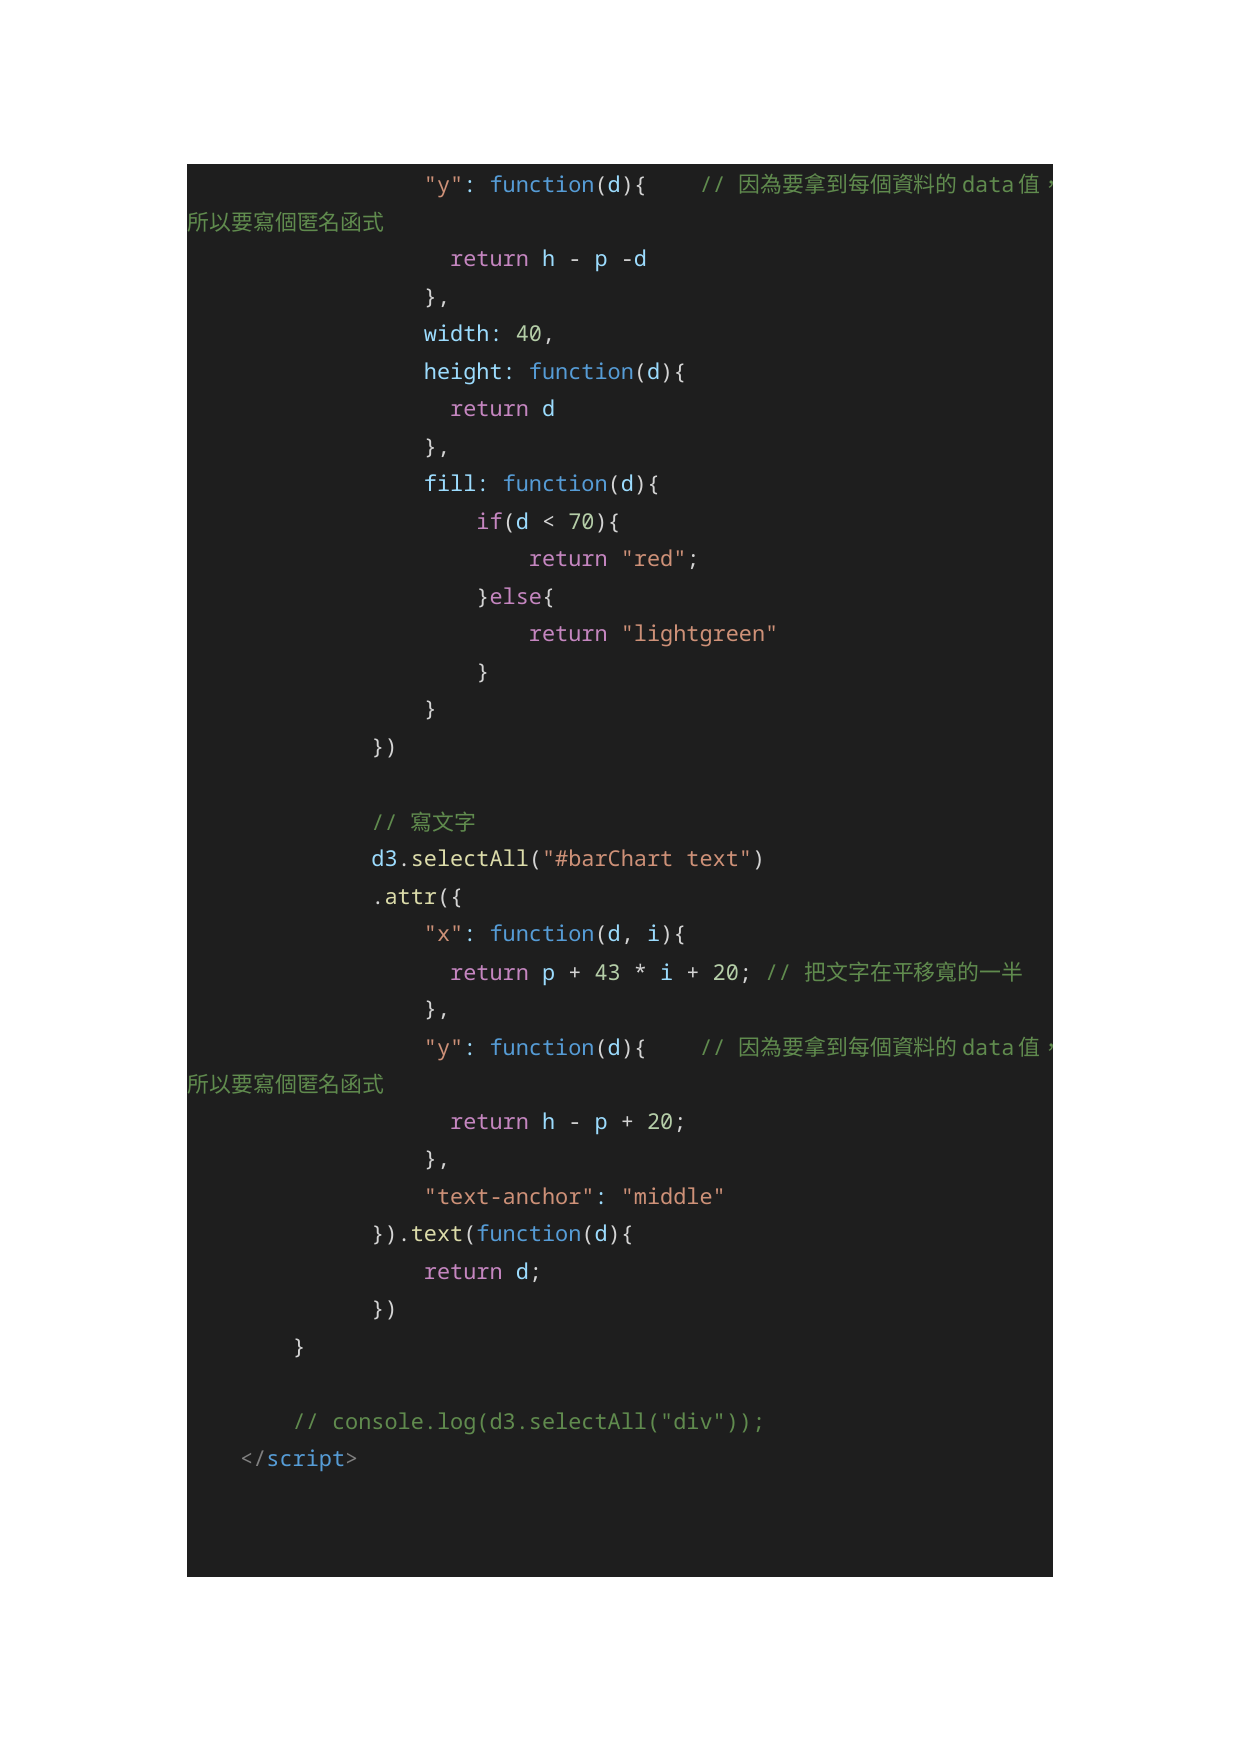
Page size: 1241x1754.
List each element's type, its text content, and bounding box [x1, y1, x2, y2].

text d3.selectAll("#barChart text") [187, 839, 1053, 877]
text "y": function(d){ // 因為要拿到每個資料的data值，所以要寫個匿名函式 [187, 164, 1053, 239]
text return d [187, 389, 1053, 427]
text "y": function(d){ // 因為要拿到每個資料的data值，所以要寫個匿名函式 [187, 1027, 1053, 1102]
text if(d < 70){ [187, 502, 1053, 539]
text "text-anchor": "middle" [187, 1177, 1053, 1214]
text }) [187, 727, 1053, 764]
text return "lightgreen" [187, 614, 1053, 652]
text return "red"; [187, 539, 1053, 577]
text // 寫文字 [187, 802, 1053, 839]
text return h - p + 20; [187, 1102, 1053, 1139]
text }else{ [187, 577, 1053, 614]
text // console.log(d3.selectAll("div")); [187, 1402, 1053, 1439]
text fill: function(d){ [187, 464, 1053, 502]
text return h - p -d [187, 239, 1053, 277]
text height: function(d){ [187, 352, 1053, 389]
text width: 40, [187, 314, 1053, 352]
text } [187, 652, 1053, 689]
text .attr({ [187, 877, 1053, 914]
text } [187, 689, 1053, 727]
text }) [187, 1289, 1053, 1327]
text }).text(function(d){ [187, 1214, 1053, 1252]
text } [187, 1327, 1053, 1364]
text }, [187, 1139, 1053, 1177]
text return d; [187, 1252, 1053, 1289]
text }, [187, 989, 1053, 1027]
text </script> [187, 1439, 1053, 1477]
text "x": function(d, i){ [187, 914, 1053, 952]
text return p + 43 * i + 20; // 把文字在平移寬的一半 [187, 952, 1053, 989]
text }, [187, 427, 1053, 464]
text }, [187, 277, 1053, 314]
